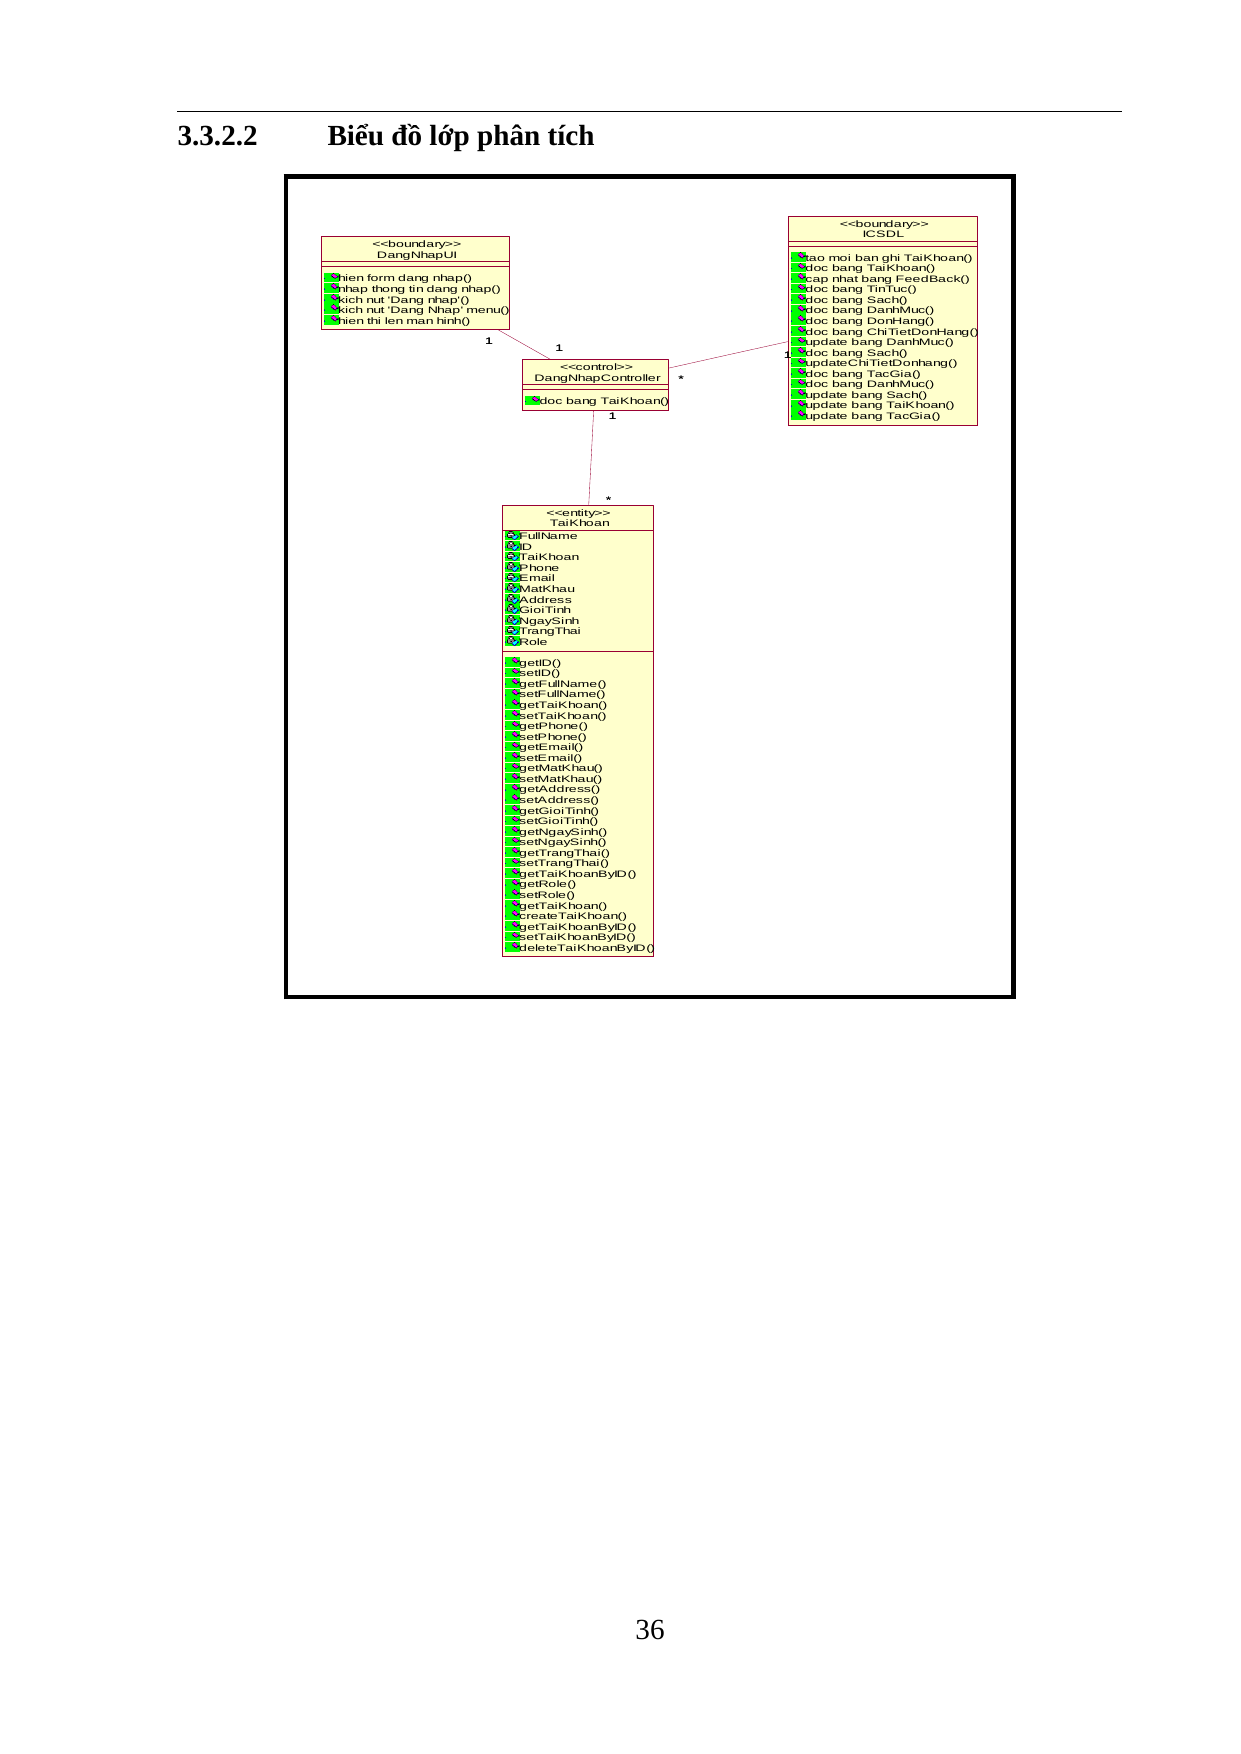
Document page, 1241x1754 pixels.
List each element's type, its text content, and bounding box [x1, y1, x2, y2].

subtitle Biểu đồ lớp phân tích [177, 118, 1122, 152]
